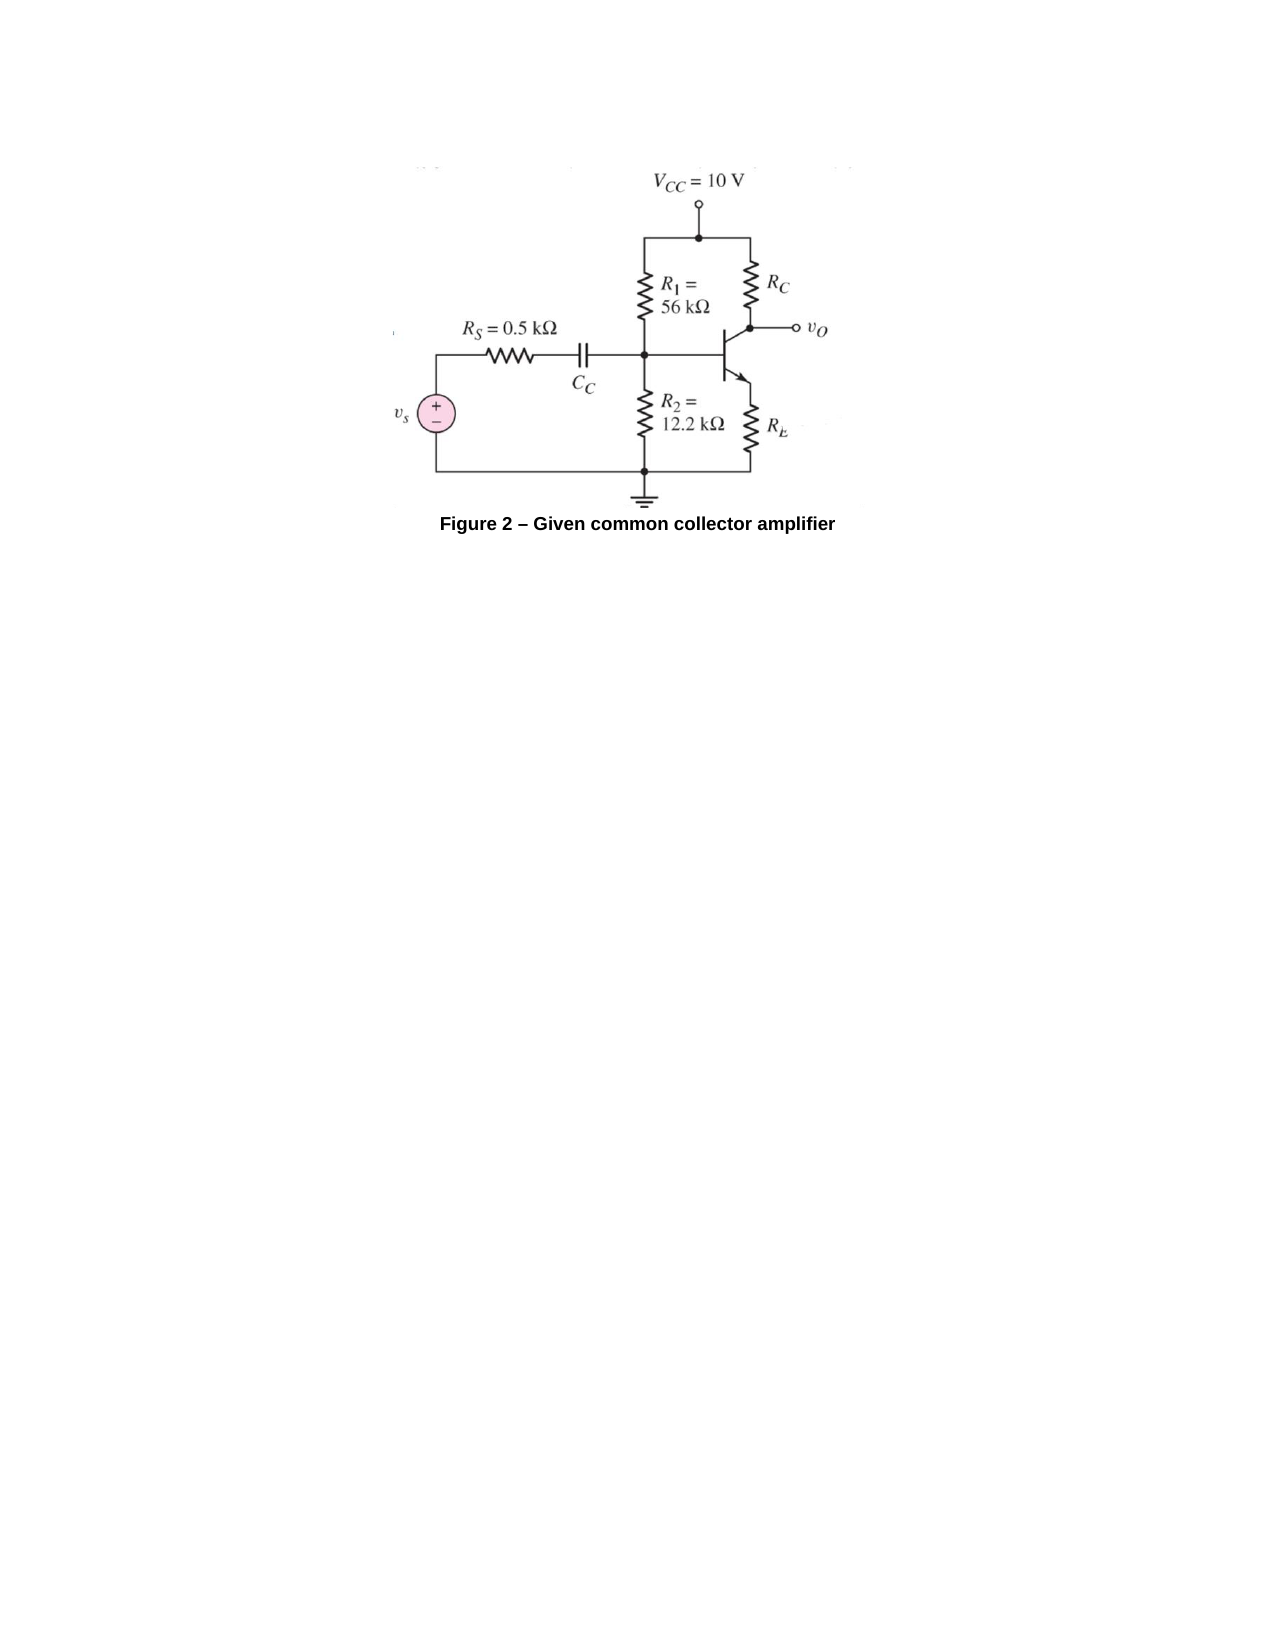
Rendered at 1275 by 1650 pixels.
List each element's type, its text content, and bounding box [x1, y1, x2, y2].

text Figure 2 – Given common collector amplifier [150, 512, 1125, 534]
